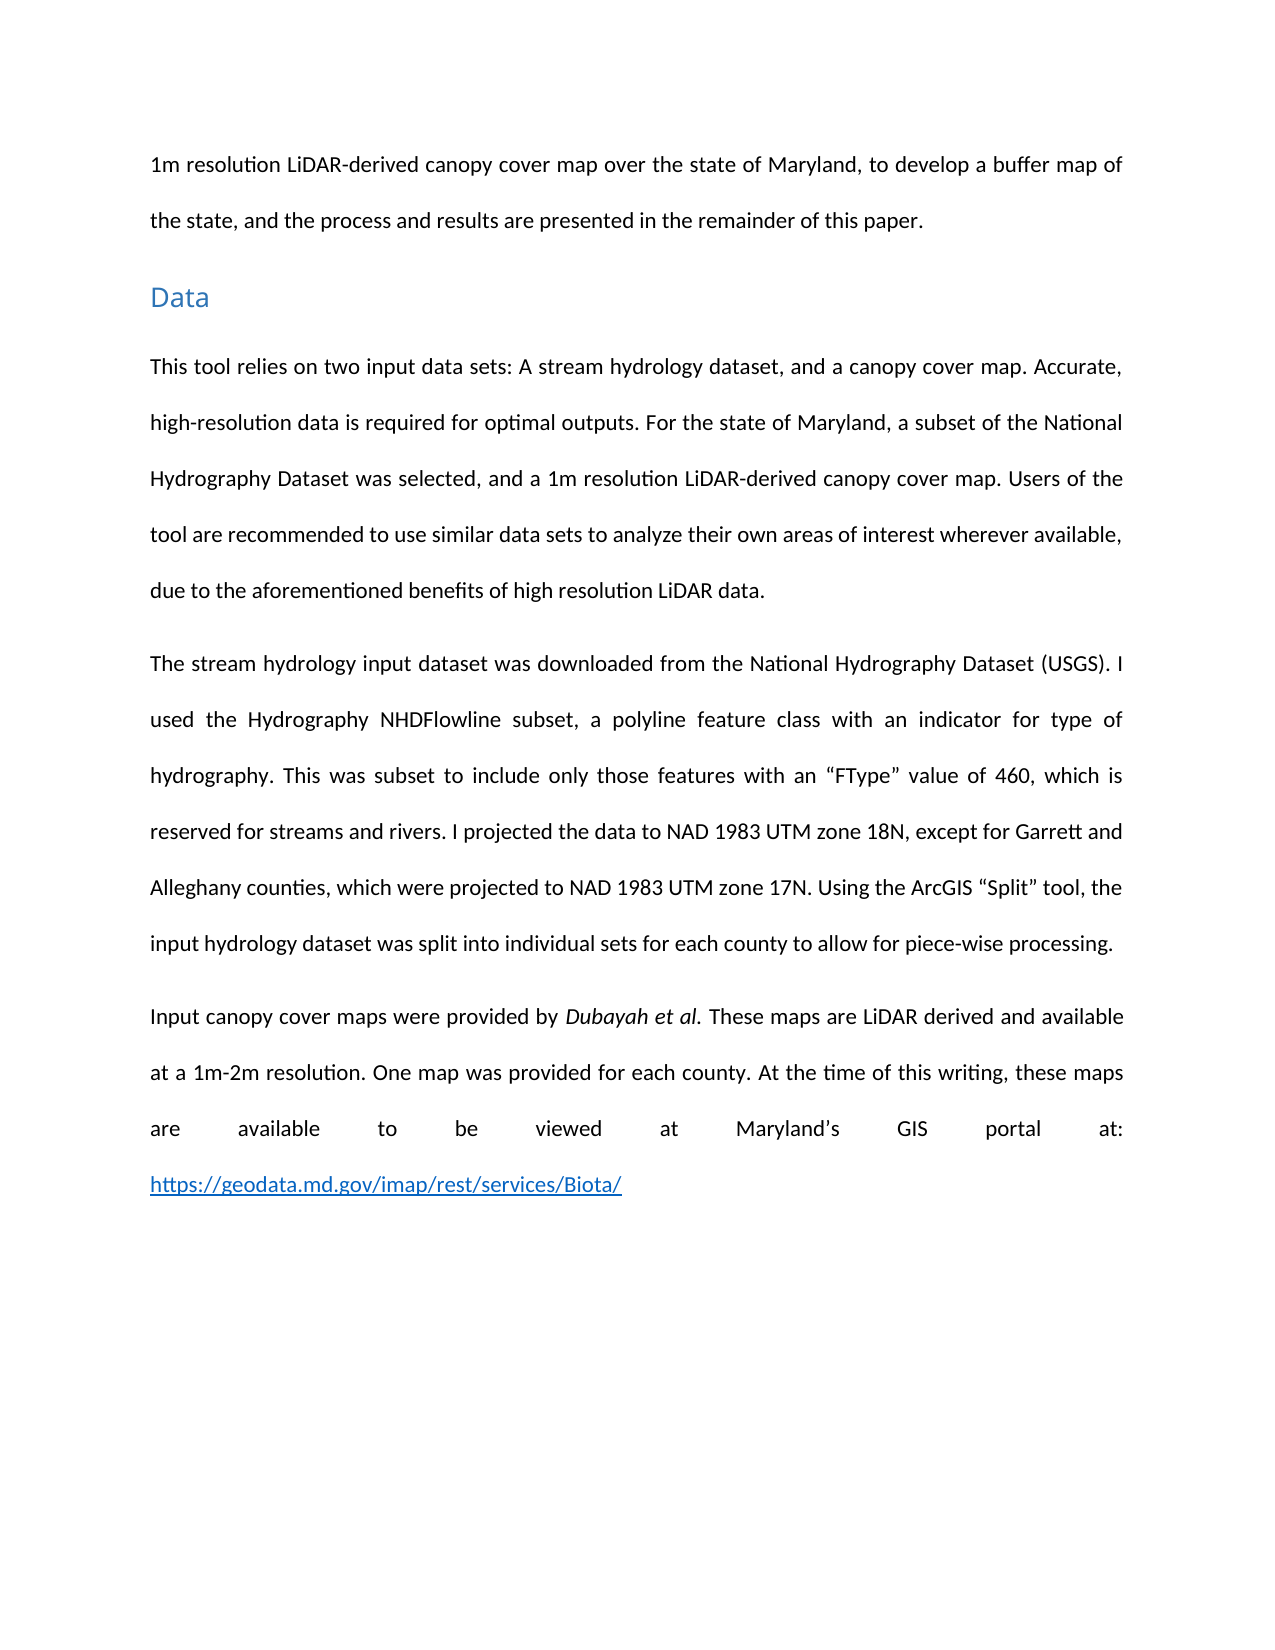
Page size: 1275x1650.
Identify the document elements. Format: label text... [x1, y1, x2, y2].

text The stream hydrology input dataset was downloaded from the National Hydrography Dataset (USGS). I used the Hydrography NHDFlowline subset, a polyline feature class with an indicator for type of hydrography. This was subset to include only those features with an “FType” value of 460, which is reserved for streams and rivers. I projected the data to NAD 1983 UTM zone 18N, except for Garrett and Alleghany counties, which were projected to NAD 1983 UTM zone 17N. Using the ArcGIS “Split” tool, the input hydrology dataset was split into individual sets for each county to allow for piece-wise processing. [150, 649, 1125, 958]
text This tool relies on two input data sets: A stream hydrology dataset, and a canopy cover map. Accurate, high-resolution data is required for optimal outputs. For the state of Maryland, a subset of the National Hydrography Dataset was selected, and a 1m resolution LiDAR-derived canopy cover map. Users of the tool are recommended to use similar data sets to analyze their own areas of interest wherever available, due to the aforementioned benefits of high resolution LiDAR data. [150, 352, 1125, 605]
text Input canopy cover maps were provided by Dubayah et al. These maps are LiDAR derived and available at a 1m-2m resolution. One map was provided for each county. At the time of this writing, these maps are available to be viewed at Maryland’s GIS portal at: https://geodata.md.gov/imap/rest/services/Biota/ [150, 1002, 1125, 1198]
subtitle Data [150, 279, 1125, 316]
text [150, 150, 1125, 234]
